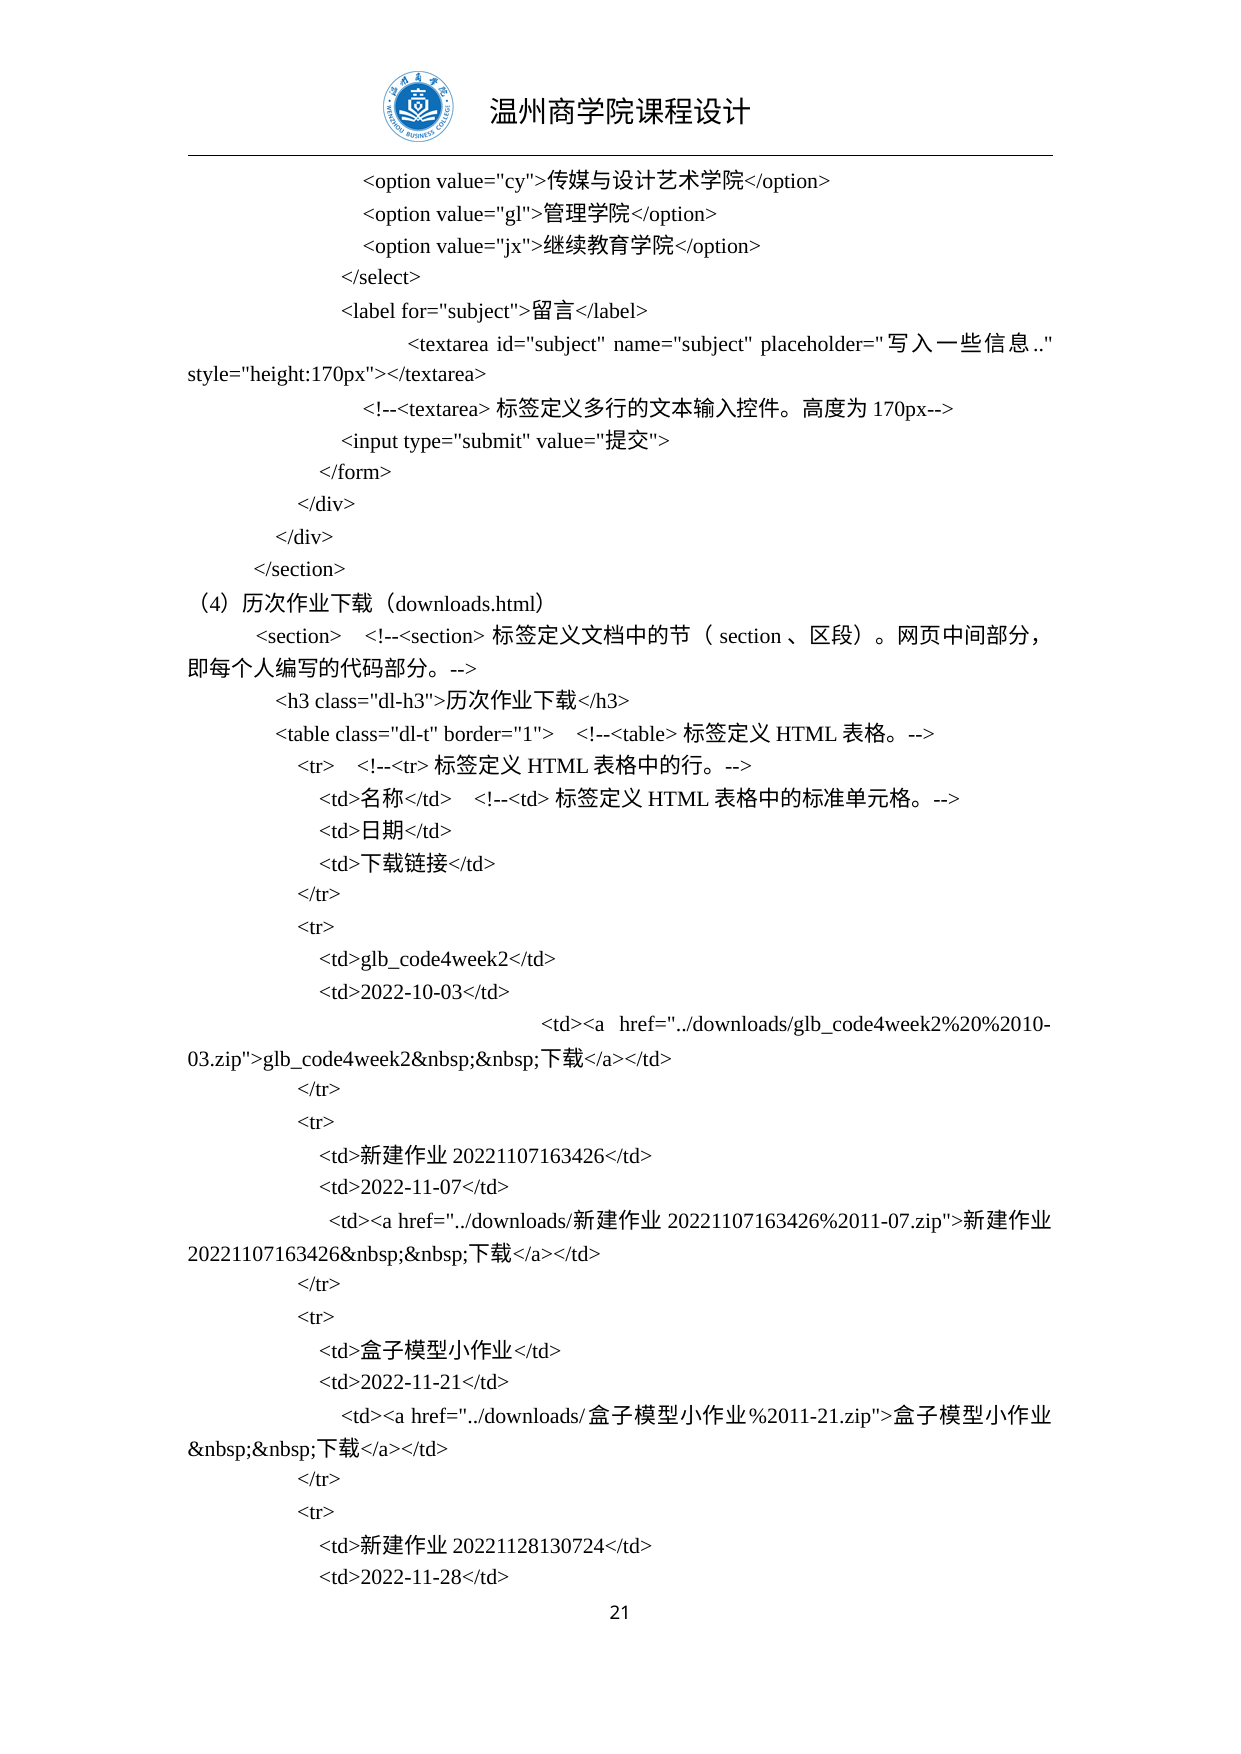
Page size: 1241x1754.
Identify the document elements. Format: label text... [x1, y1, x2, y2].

text <td>日期</td> [187, 813, 1053, 845]
text <td>2022-11-28</td> [187, 1560, 1053, 1593]
text <td>盒子模型小作业</td> [187, 1333, 1053, 1365]
text <option value="cy">传媒与设计艺术学院</option> [187, 163, 1053, 195]
text <tr> <!--<tr> 标签定义 HTML 表格中的行。--> [187, 748, 1053, 780]
text <table class="dl-t" border="1"> <!--<table> 标签定义 HTML 表格。--> [187, 715, 1053, 748]
text </section> [187, 553, 1053, 585]
text <td><a href="../downloads/盒子模型小作业%2011-21.zip">盒子模型小作业&nbsp;&nbsp;下载</a></td> [187, 1398, 1053, 1463]
text <tr> [187, 1105, 1053, 1138]
text <option value="jx">继续教育学院</option> [187, 228, 1053, 260]
text </tr> [187, 878, 1053, 910]
text <tr> [187, 910, 1053, 943]
text <label for="subject">留言</label> [187, 293, 1053, 325]
text </form> [187, 455, 1053, 488]
text </select> [187, 260, 1053, 293]
text <tr> [187, 1495, 1053, 1528]
text <td>名称</td> <!--<td> 标签定义 HTML 表格中的标准单元格。--> [187, 780, 1053, 813]
text <textarea id="subject" name="subject" placeholder="写入一些信息.." style="height:170px"></textarea> [187, 325, 1053, 390]
text <tr> [187, 1300, 1053, 1333]
text <td>下载链接</td> [187, 845, 1053, 878]
text <input type="submit" value="提交"> [187, 423, 1053, 455]
text </div> [187, 520, 1053, 553]
text <td><a href="../downloads/新建作业20221107163426%2011-07.zip">新建作业20221107163426&nbsp;&nbsp;下载</a></td> [187, 1203, 1053, 1268]
text </div> [187, 488, 1053, 520]
text <td>2022-10-03</td> [187, 975, 1053, 1008]
picture [379, 68, 457, 145]
text </tr> [187, 1268, 1053, 1300]
text <!--<textarea> 标签定义多行的文本输入控件。高度为170px--> [187, 390, 1053, 423]
text （4）历次作业下载（downloads.html） [187, 585, 1053, 618]
text <td>2022-11-21</td> [187, 1365, 1053, 1398]
text <td>2022-11-07</td> [187, 1170, 1053, 1203]
text <td><a href="../downloads/glb_code4week2%20%2010-03.zip">glb_code4week2&nbsp;&nbsp;下载</a></td> [187, 1008, 1053, 1073]
text </tr> [187, 1073, 1053, 1105]
text <td>新建作业20221128130724</td> [187, 1528, 1053, 1560]
text <td>新建作业20221107163426</td> [187, 1138, 1053, 1170]
text <section> <!--<section> 标签定义文档中的节（ section 、区段）。网页中间部分，即每个人编写的代码部分。--> [187, 618, 1053, 683]
text </tr> [187, 1463, 1053, 1495]
text <h3 class="dl-h3">历次作业下载</h3> [187, 683, 1053, 715]
text <td>glb_code4week2</td> [187, 943, 1053, 975]
text <option value="gl">管理学院</option> [187, 195, 1053, 228]
